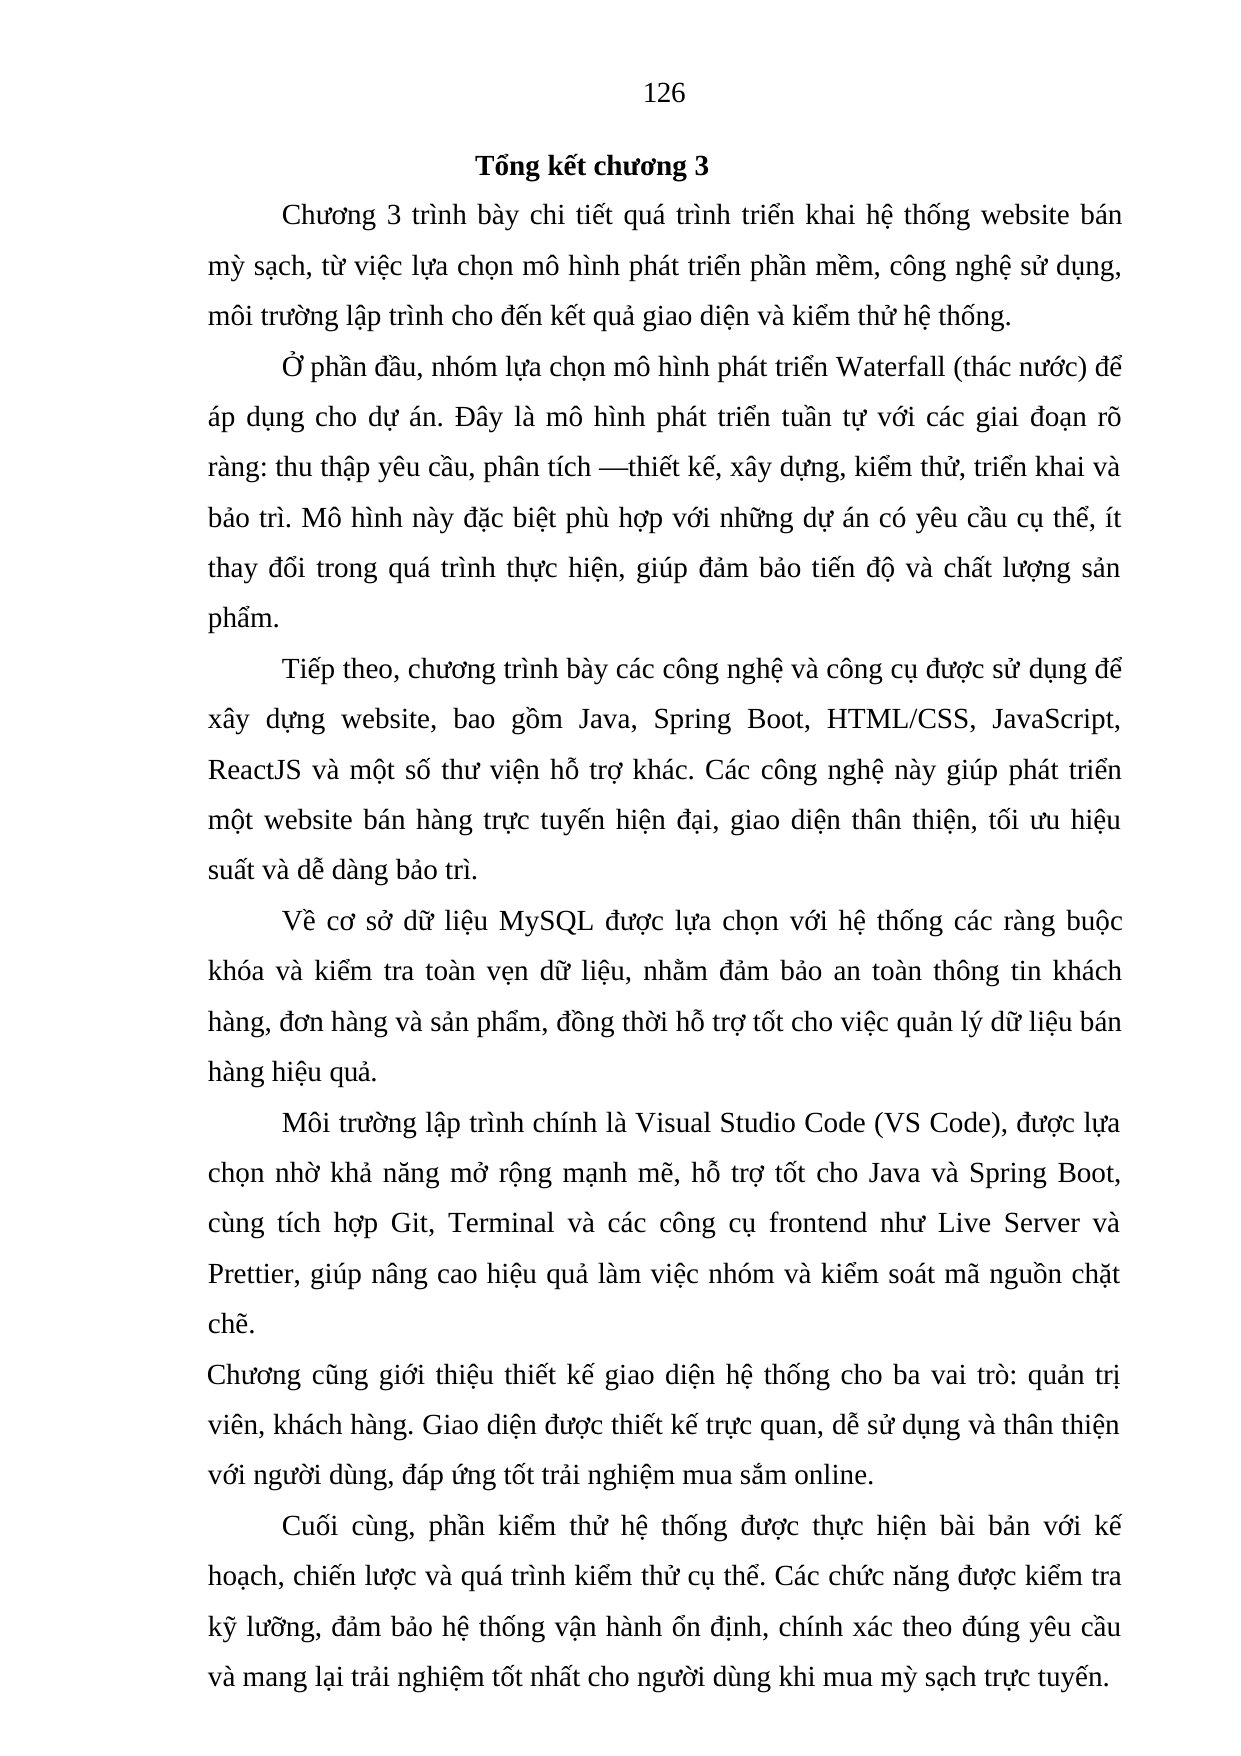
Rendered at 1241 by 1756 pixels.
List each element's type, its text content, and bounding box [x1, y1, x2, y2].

text Chương cũng giới thiệu thiết kế giao diện hệ thống cho ba vai trò: quản trị viên, khách hàng. Giao diện được thiết kế trực quan, dễ sử dụng và thân thiện với người dùng, đáp ứng tốt trải nghiệm mua sắm online. [207, 1357, 1122, 1491]
text Tiếp theo, chương trình bày các công nghệ và công cụ được sử dụng để xây dựng website, bao gồm Java, Spring Boot, HTML/CSS, JavaScript, ReactJS và một số thư viện hỗ trợ khác. Các công nghệ này giúp phát triển một website bán hàng trực tuyến hiện đại, giao diện thân thiện, tối ưu hiệu suất và dễ dàng bảo trì. [208, 651, 1122, 886]
text Chương 3 trình bày chi tiết quá trình triển khai hệ thống website bán mỳ sạch, từ việc lựa chọn mô hình phát triển phần mềm, công nghệ sử dụng, môi trường lập trình cho đến kết quả giao diện và kiểm thử hệ thống. [208, 197, 1123, 331]
text Cuối cùng, phần kiểm thử hệ thống được thực hiện bài bản với kế hoạch, chiến lược và quá trình kiểm thử cụ thể. Các chức năng được kiểm tra kỹ lưỡng, đảm bảo hệ thống vận hành ổn định, chính xác theo đúng yêu cầu và mang lại trải nghiệm tốt nhất cho người dùng khi mua mỳ sạch trực tuyến. [208, 1508, 1122, 1693]
text Về cơ sở dữ liệu MySQL được lựa chọn với hệ thống các ràng buộc khóa và kiểm tra toàn vẹn dữ liệu, nhằm đảm bảo an toàn thông tin khách hàng, đơn hàng và sản phẩm, đồng thời hỗ trợ tốt cho việc quản lý dữ liệu bán hàng hiệu quả. [208, 903, 1123, 1087]
text Môi trường lập trình chính là Visual Studio Code (VS Code), được lựa chọn nhờ khả năng mở rộng mạnh mẽ, hỗ trợ tốt cho Java và Spring Boot, cùng tích hợp Git, Terminal và các công cụ frontend như Live Server và Prettier, giúp nâng cao hiệu quả làm việc nhóm và kiểm soát mã nguồn chặt chẽ. [208, 1105, 1122, 1339]
subtitle Tổng kết chương 3 [475, 148, 1137, 181]
text Ở phần đầu, nhóm lựa chọn mô hình phát triển Waterfall (thác nước) để áp dụng cho dự án. Đây là mô hình phát triển tuần tự với các giai đoạn rõ ràng: thu thập yêu cầu, phân tích —thiết kế, xây dựng, kiểm thử, triển khai và bảo trì. Mô hình này đặc biệt phù hợp với những dự án có yêu cầu cụ thể, ít thay đổi trong quá trình thực hiện, giúp đảm bảo tiến độ và chất lượng sản phẩm. [208, 349, 1122, 634]
